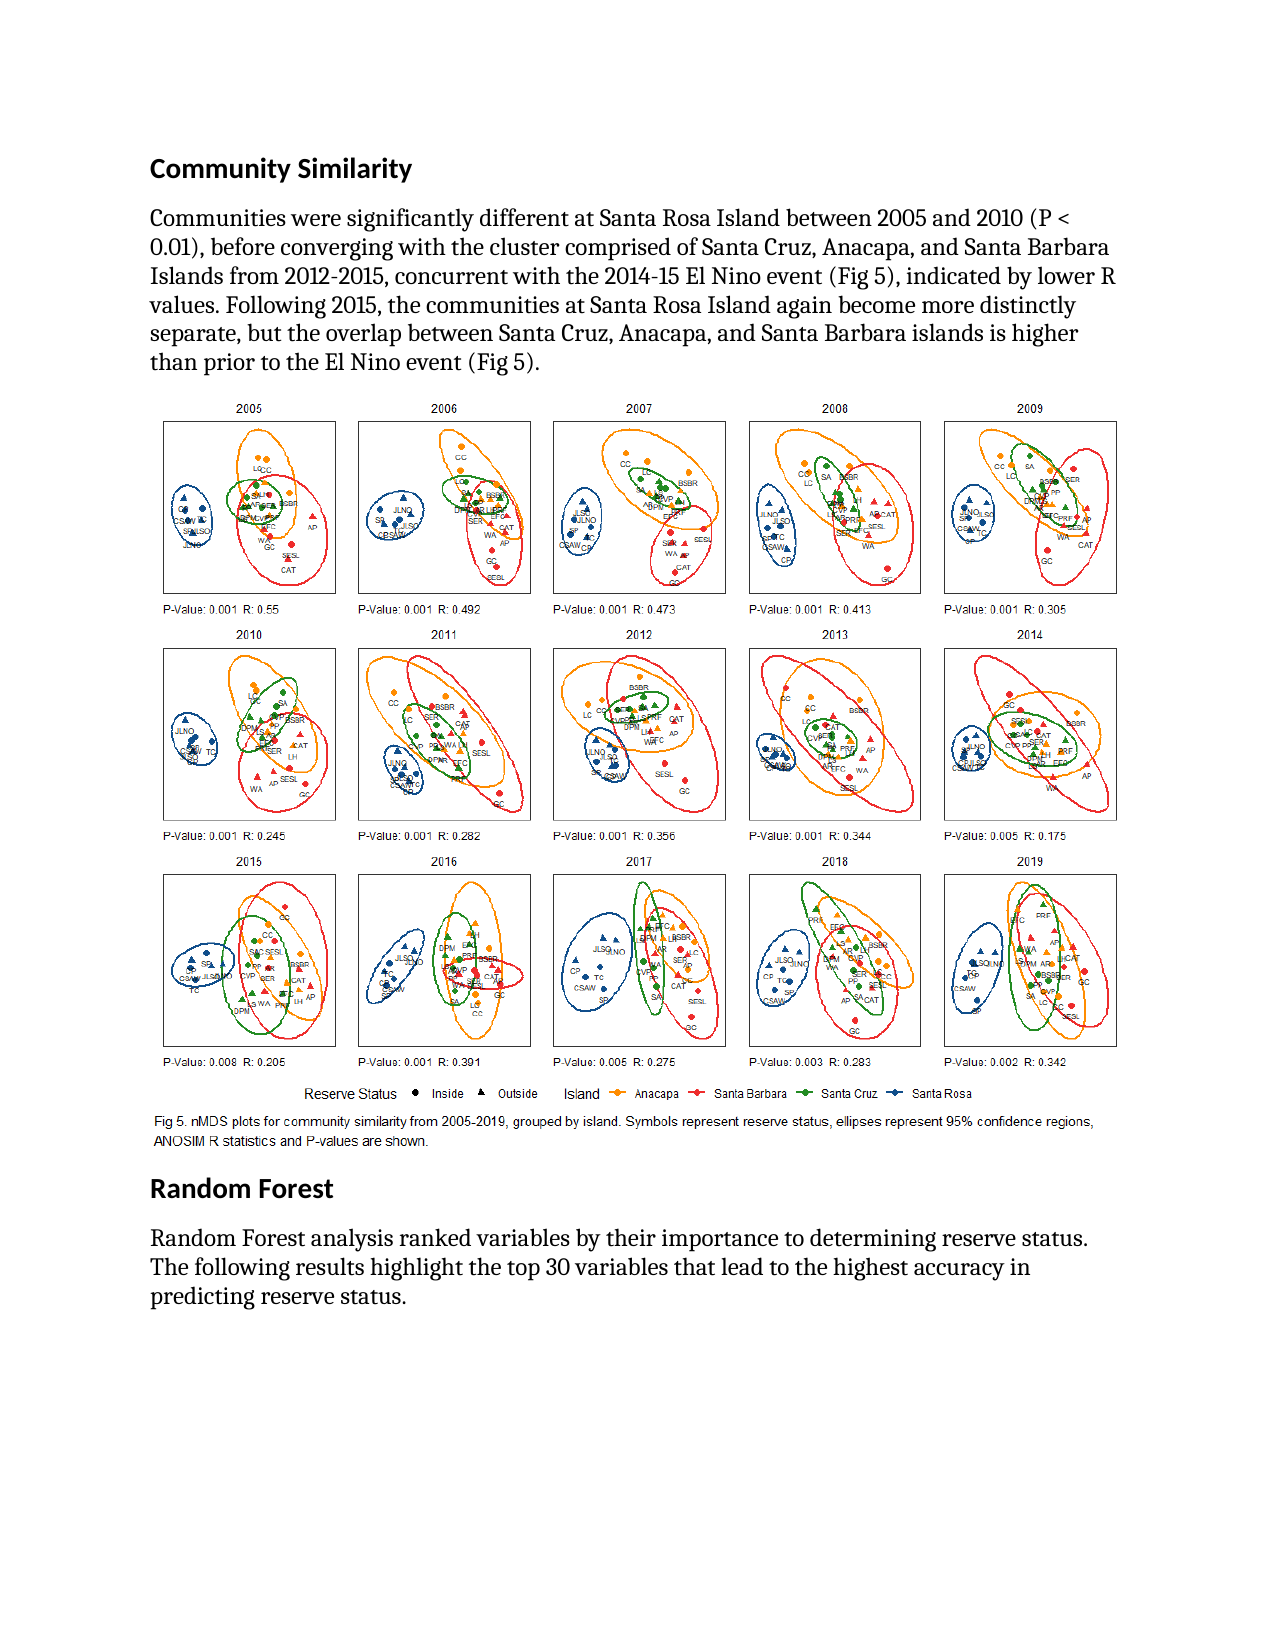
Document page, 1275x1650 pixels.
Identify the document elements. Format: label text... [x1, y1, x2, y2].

text Communities were significantly different at Santa Rosa Island between 2005 and 2010 (P < 0.01), before converging with the cluster comprised of Santa Cruz, Anacapa, and Santa Barbara Islands from 2012-2015, concurrent with the 2014-15 El Nino event (Fig 5), indicated by lower R values. Following 2015, the communities at Santa Rosa Island again become more distinctly separate, but the overlap between Santa Cruz, Anacapa, and Santa Barbara islands is higher than prior to the El Nino event (Fig 5). [150, 204, 1125, 377]
subtitle Community Similarity [150, 150, 1125, 186]
picture [150, 395, 1125, 1149]
text Random Forest analysis ranked variables by their importance to determining reserve status. The following results highlight the top 30 variables that lead to the highest accuracy in predicting reserve status. [150, 1224, 1125, 1311]
subtitle Random Forest [150, 1170, 1125, 1206]
